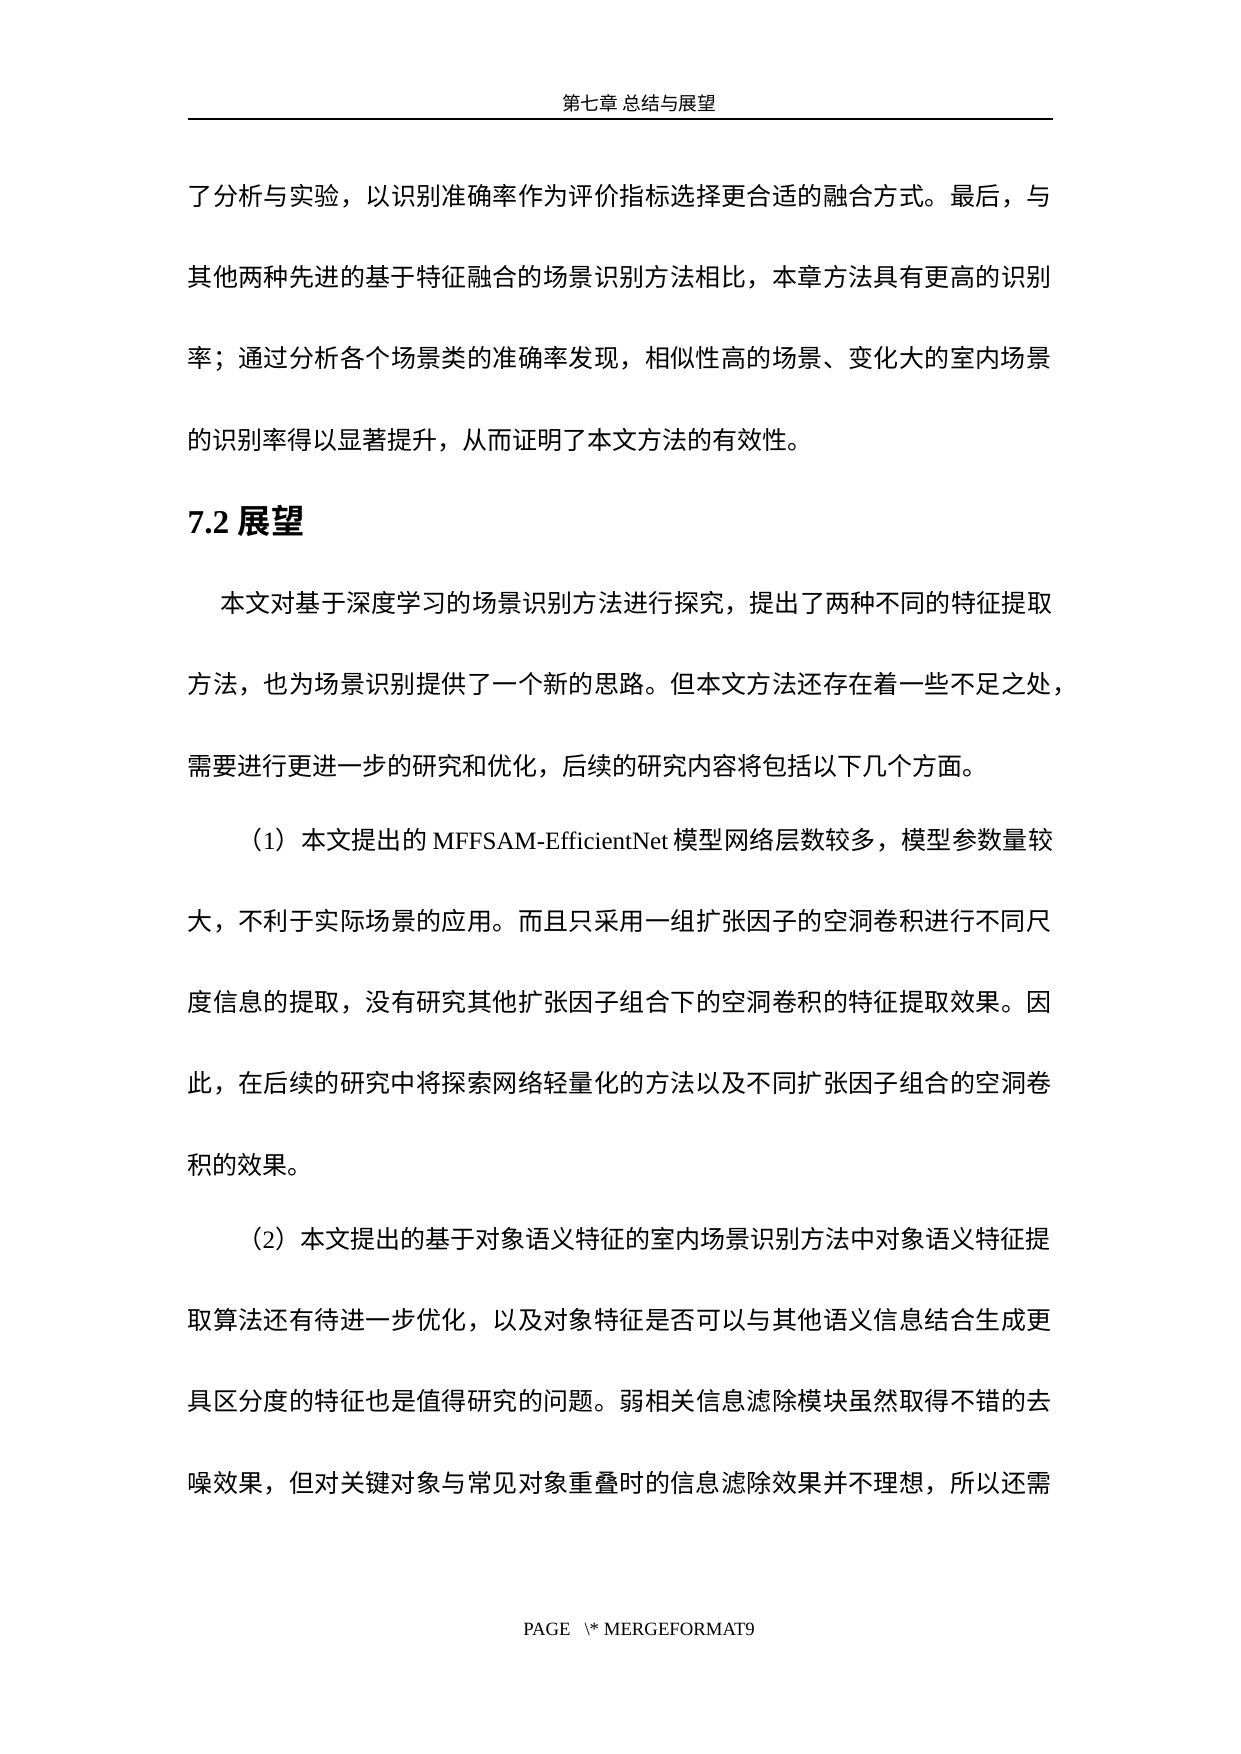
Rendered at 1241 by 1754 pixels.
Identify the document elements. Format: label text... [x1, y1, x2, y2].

text 本文对基于深度学习的场景识别方法进行探究，提出了两种不同的特征提取方法，也为场景识别提供了一个新的思路。但本文方法还存在着一些不足之处，需要进行更进一步的研究和优化，后续的研究内容将包括以下几个方面。 [187, 569, 1053, 797]
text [187, 162, 1053, 471]
subtitle 7.2 展望 [187, 486, 1053, 551]
text （1）本文提出的MFFSAM-EfficientNet模型网络层数较多，模型参数量较大，不利于实际场景的应用。而且只采用一组扩张因子的空洞卷积进行不同尺度信息的提取，没有研究其他扩张因子组合下的空洞卷积的特征提取效果。因此，在后续的研究中将探索网络轻量化的方法以及不同扩张因子组合的空洞卷积的效果。 [187, 806, 1053, 1196]
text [187, 1205, 1053, 1514]
